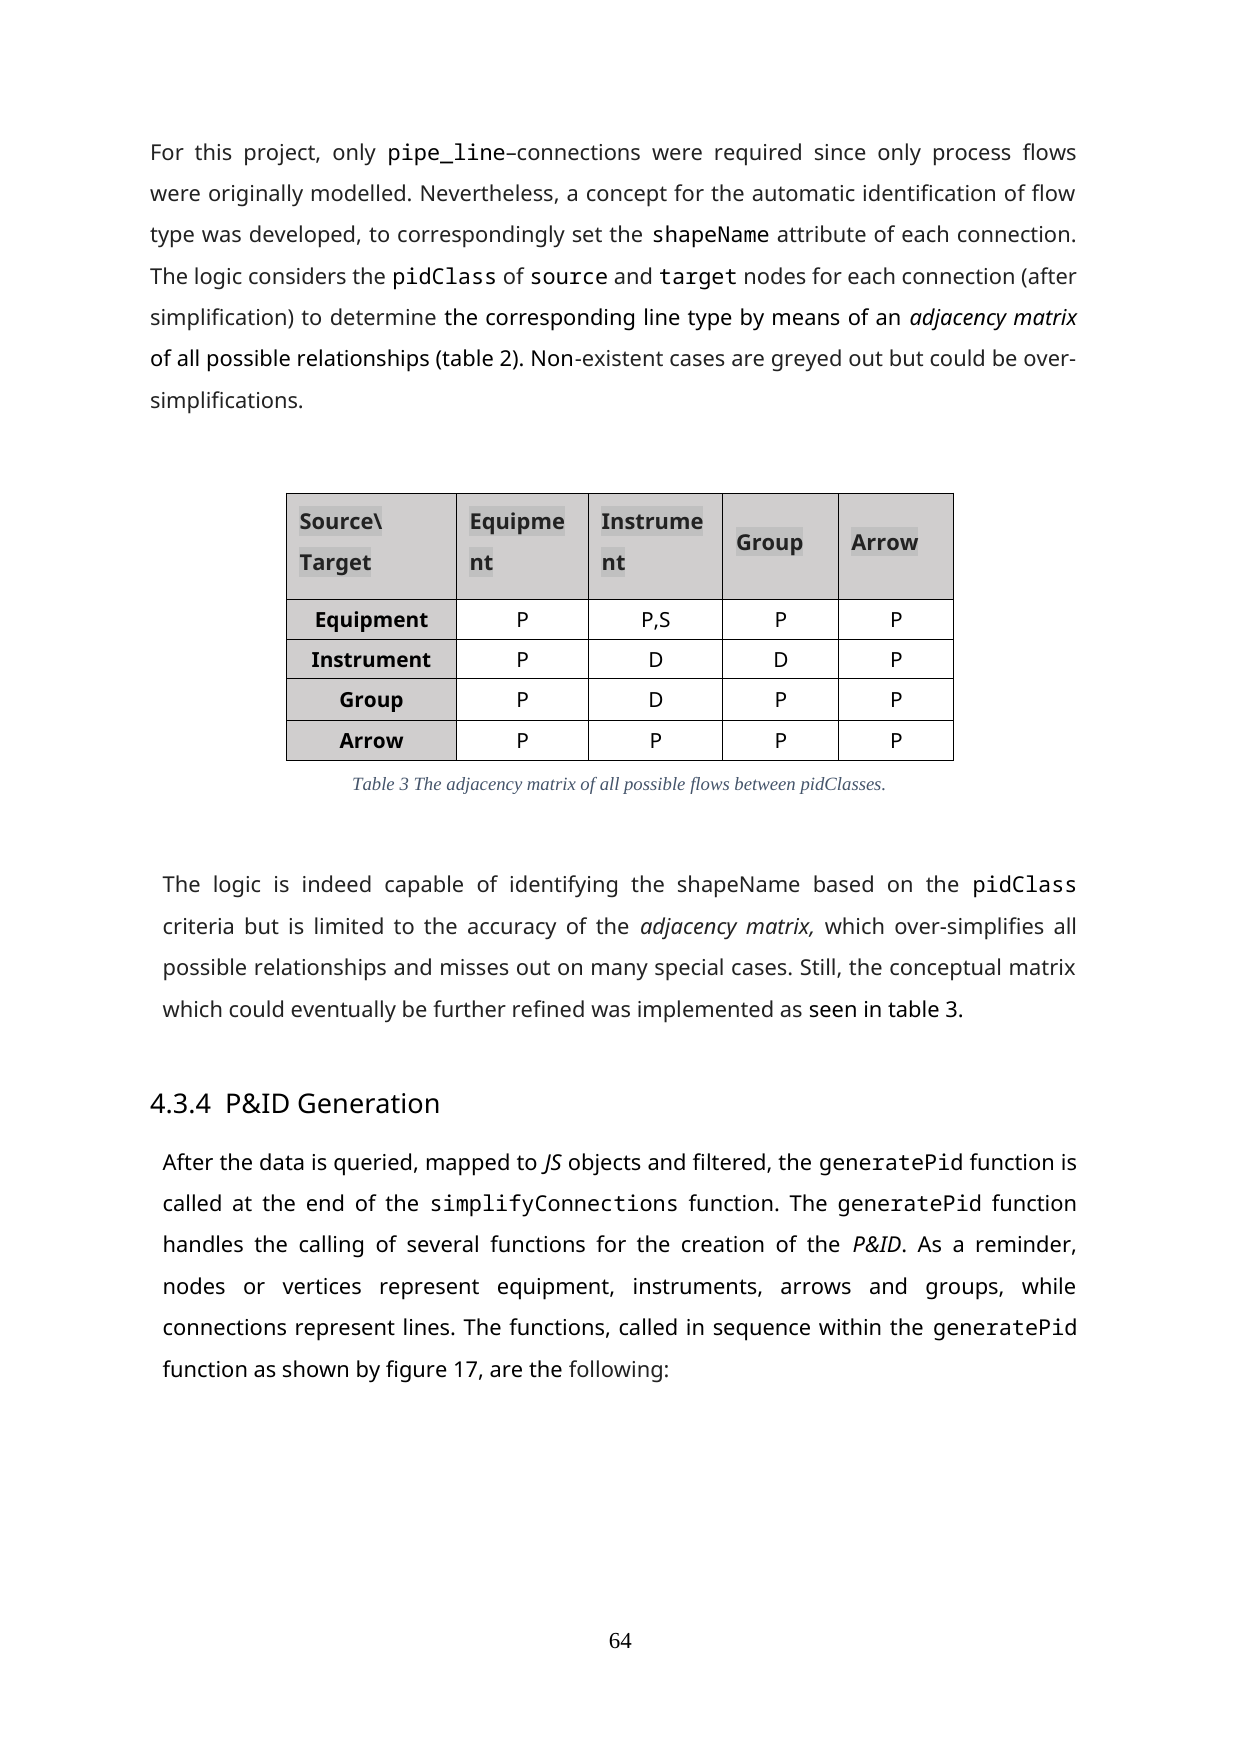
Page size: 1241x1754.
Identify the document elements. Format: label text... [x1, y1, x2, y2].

table_cell P [457, 600, 588, 639]
table_cell P [723, 679, 838, 720]
text For this project, only pipe_line–connections were required since only process flows were originally modelled. Nevertheless, a concept for the automatic identification of flow type was developed, to correspondingly set the shapeName attribute of each connection. The logic considers the pidClass of source and target nodes for each connection (after simplification) to determine the corresponding line type by means of an adjacency matrix of all possible relationships (table 2). Non-existent cases are greyed out but could be over-simplifications. [150, 137, 1077, 178]
table_cell D [723, 640, 838, 678]
text After the data is queried, mapped to JS objects and filtered, the generatePid function is called at the end of the simplifyConnections function. The generatePid function handles the calling of several functions for the creation of the P&ID. As a reminder, nodes or vertices represent equipment, instruments, arrows and groups, while connections represent lines. The functions, called in sequence within the generatePid function as shown by figure 17, are the following: [162, 1170, 1077, 1383]
table_header Group [723, 494, 838, 599]
text The logic is indeed capable of identifying the shapeName based on the pidClass criteria but is limited to the accuracy of the adjacency matrix, which over-simplifies all possible relationships and misses out on many special cases. Still, the conceptual matrix which could eventually be further refined was implemented as seen in table 3. [162, 878, 1077, 1023]
table_cell Arrow [287, 721, 456, 760]
table_cell P [589, 721, 722, 760]
table_cell P [839, 600, 953, 639]
table_cell P [457, 640, 588, 678]
table_cell P [839, 640, 953, 678]
table_cell Group [287, 679, 456, 720]
table_cell P [723, 600, 838, 639]
table_header Source\Target [287, 494, 456, 599]
table_cell D [589, 679, 722, 720]
table_cell P [723, 721, 838, 760]
table_cell P [457, 679, 588, 720]
table_cell P [457, 721, 588, 760]
table_header Instrument [589, 494, 722, 599]
text For this project, only pipe_line–connections were required since only process flows were originally modelled. Nevertheless, a concept for the automatic identification of flow type was developed, to correspondingly set the shapeName attribute of each connection. The logic considers the pidClass of source and target nodes for each connection (after simplification) to determine the corresponding line type by means of an adjacency matrix of all possible relationships (table 2). Non-existent cases are greyed out but could be over-simplifications. [150, 332, 1077, 414]
table_cell P [839, 679, 953, 720]
table_cell Instrument [287, 640, 456, 678]
table_cell Equipment [287, 600, 456, 639]
table_cell P [839, 721, 953, 760]
table_header Equipment [457, 494, 588, 599]
text Table 3 The adjacency matrix of all possible flows between pidClasses. [150, 773, 1090, 795]
table_cell D [589, 640, 722, 678]
text P&ID Generation [150, 1085, 1090, 1122]
table_cell P,S [589, 600, 722, 639]
table_header Arrow [839, 494, 953, 599]
text For this project, only pipe_line–connections were required since only process flows were originally modelled. Nevertheless, a concept for the automatic identification of flow type was developed, to correspondingly set the shapeName attribute of each connection. The logic considers the pidClass of source and target nodes for each connection (after simplification) to determine the corresponding line type by means of an adjacency matrix of all possible relationships (table 2). Non-existent cases are greyed out but could be over-simplifications. [150, 208, 1077, 302]
